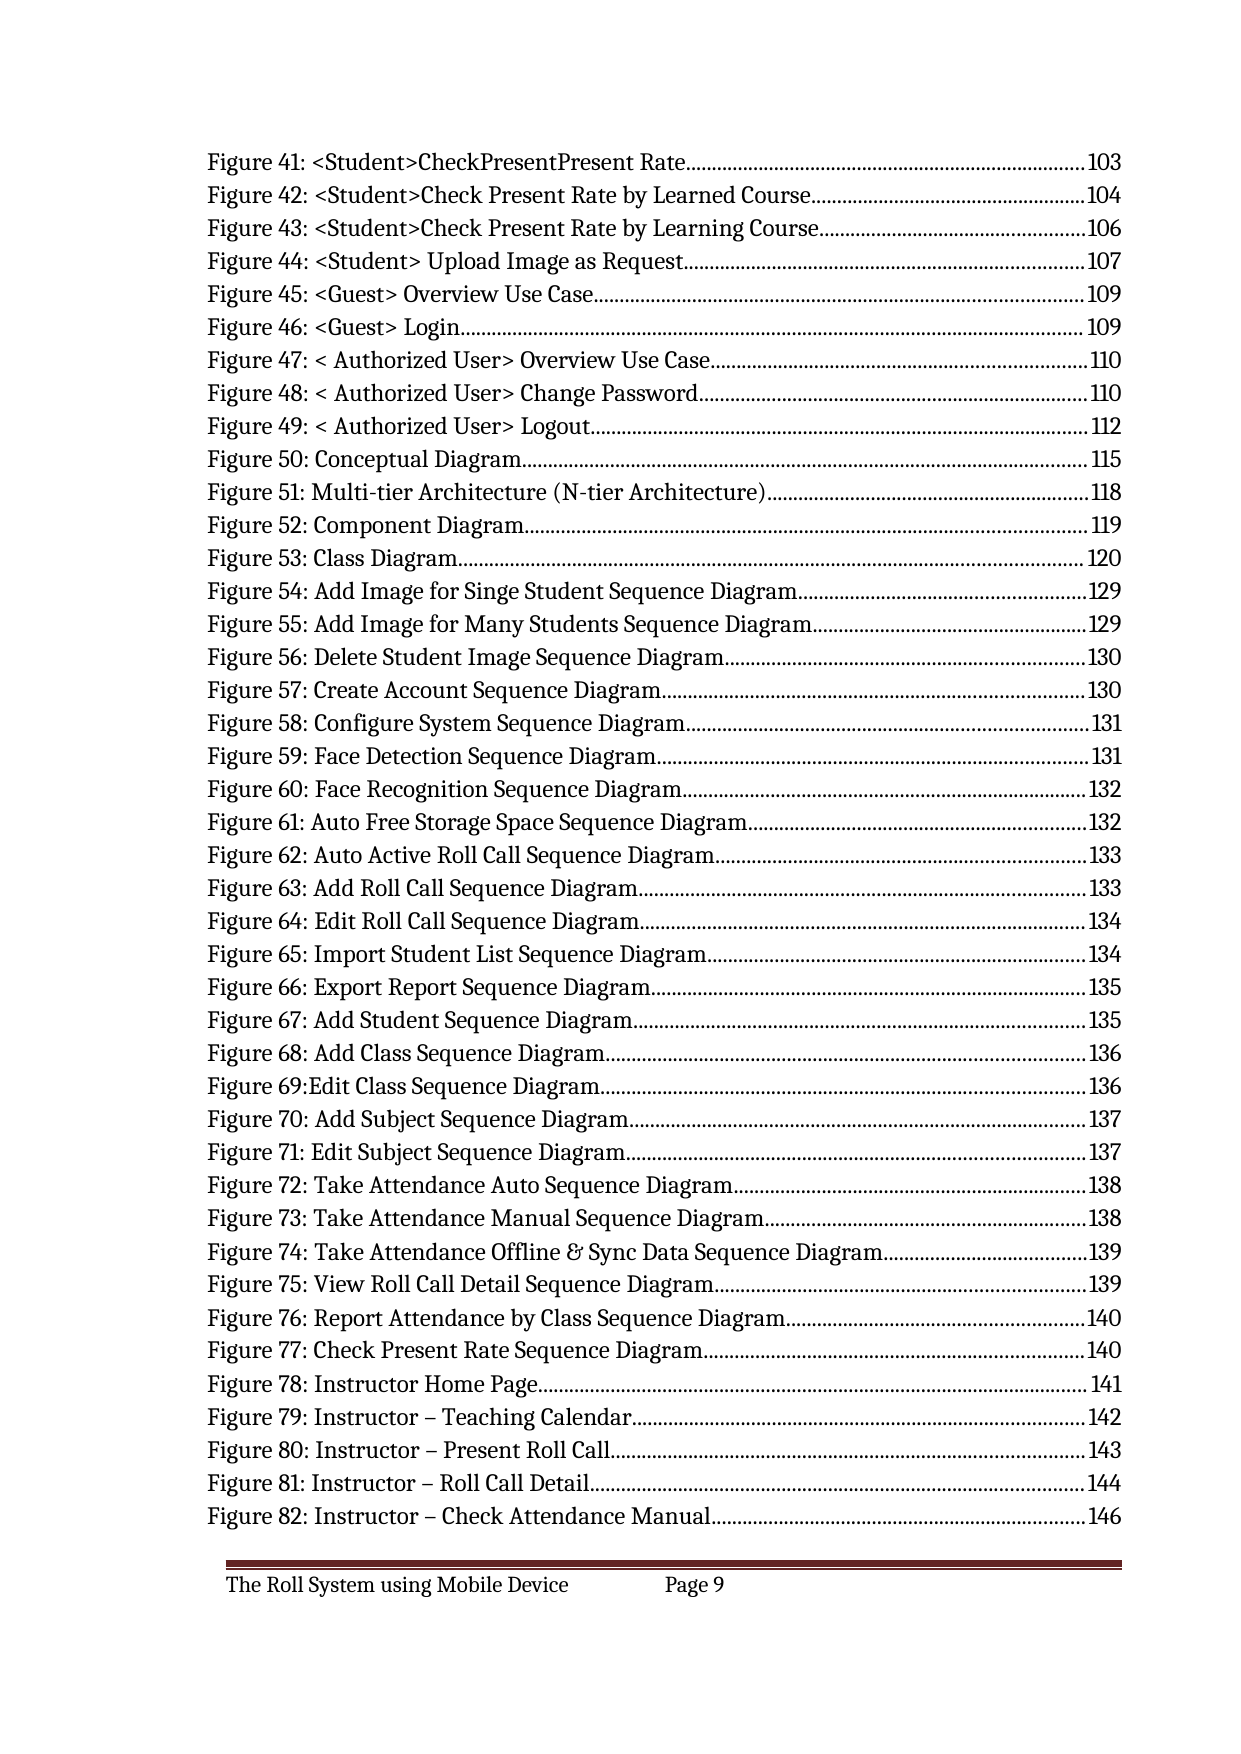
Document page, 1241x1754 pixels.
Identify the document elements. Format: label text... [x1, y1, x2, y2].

text Figure 71: Edit Subject Sequence Diagram 137 [207, 1138, 1122, 1167]
text Figure 72: Take Attendance Auto Sequence Diagram 138 [207, 1171, 1122, 1200]
text Figure 56: Delete Student Image Sequence Diagram 130 [207, 643, 1122, 672]
text Figure 47: < Authorized User> Overview Use Case 110 [207, 346, 1122, 374]
text Figure 67: Add Student Sequence Diagram 135 [207, 1006, 1122, 1035]
text Figure 64: Edit Roll Call Sequence Diagram 134 [207, 907, 1122, 936]
text Figure 79: Instructor – Teaching Calendar 142 [207, 1402, 1122, 1431]
text Figure 62: Auto Active Roll Call Sequence Diagram 133 [207, 841, 1122, 870]
text Figure 77: Check Present Rate Sequence Diagram 140 [207, 1336, 1122, 1365]
text Figure 65: Import Student List Sequence Diagram 134 [207, 940, 1122, 969]
text Figure 49: < Authorized User> Logout 112 [207, 412, 1122, 441]
text Figure 60: Face Recognition Sequence Diagram 132 [207, 775, 1122, 804]
text Figure 76: Report Attendance by Class Sequence Diagram 140 [207, 1303, 1122, 1332]
text Figure 68: Add Class Sequence Diagram 136 [207, 1039, 1122, 1068]
text Figure 73: Take Attendance Manual Sequence Diagram 138 [207, 1204, 1122, 1233]
text Figure 45: <Guest> Overview Use Case 109 [207, 280, 1122, 308]
text Figure 74: Take Attendance Offline & Sync Data Sequence Diagram 139 [207, 1237, 1122, 1266]
text Figure 69:Edit Class Sequence Diagram 136 [207, 1072, 1122, 1101]
text Figure 80: Instructor – Present Roll Call 143 [207, 1436, 1122, 1464]
text Figure 53: Class Diagram 120 [207, 544, 1122, 573]
text Figure 55: Add Image for Many Students Sequence Diagram 129 [207, 610, 1122, 639]
text Figure 46: <Guest> Login 109 [207, 313, 1122, 342]
text Figure 54: Add Image for Singe Student Sequence Diagram 129 [207, 577, 1122, 606]
text Figure 59: Face Detection Sequence Diagram 131 [207, 742, 1122, 771]
text Figure 61: Auto Free Storage Space Sequence Diagram 132 [207, 808, 1122, 837]
text Figure 66: Export Report Sequence Diagram 135 [207, 973, 1122, 1002]
text Figure 43: <Student>Check Present Rate by Learning Course 106 [207, 214, 1122, 242]
text Figure 70: Add Subject Sequence Diagram 137 [207, 1105, 1122, 1134]
text Figure 48: < Authorized User> Change Password 110 [207, 379, 1122, 408]
text Figure 50: Conceptual Diagram 115 [207, 445, 1122, 474]
text Figure 78: Instructor Home Page 141 [207, 1369, 1122, 1398]
text Figure 42: <Student>Check Present Rate by Learned Course 104 [207, 181, 1122, 209]
text Figure 44: <Student> Upload Image as Request 107 [207, 247, 1122, 276]
text Figure 82: Instructor – Check Attendance Manual 146 [207, 1502, 1122, 1530]
text Figure 52: Component Diagram 119 [207, 511, 1122, 540]
text Figure 41: <Student>CheckPresentPresent Rate 103 [207, 148, 1122, 176]
text Figure 81: Instructor – Roll Call Detail 144 [207, 1468, 1122, 1497]
text Figure 57: Create Account Sequence Diagram 130 [207, 676, 1122, 705]
text Figure 75: View Roll Call Detail Sequence Diagram 139 [207, 1270, 1122, 1299]
text Figure 58: Configure System Sequence Diagram 131 [207, 709, 1122, 738]
text Figure 51: Multi-tier Architecture (N-tier Architecture) 118 [207, 478, 1122, 507]
text Figure 63: Add Roll Call Sequence Diagram 133 [207, 874, 1122, 903]
